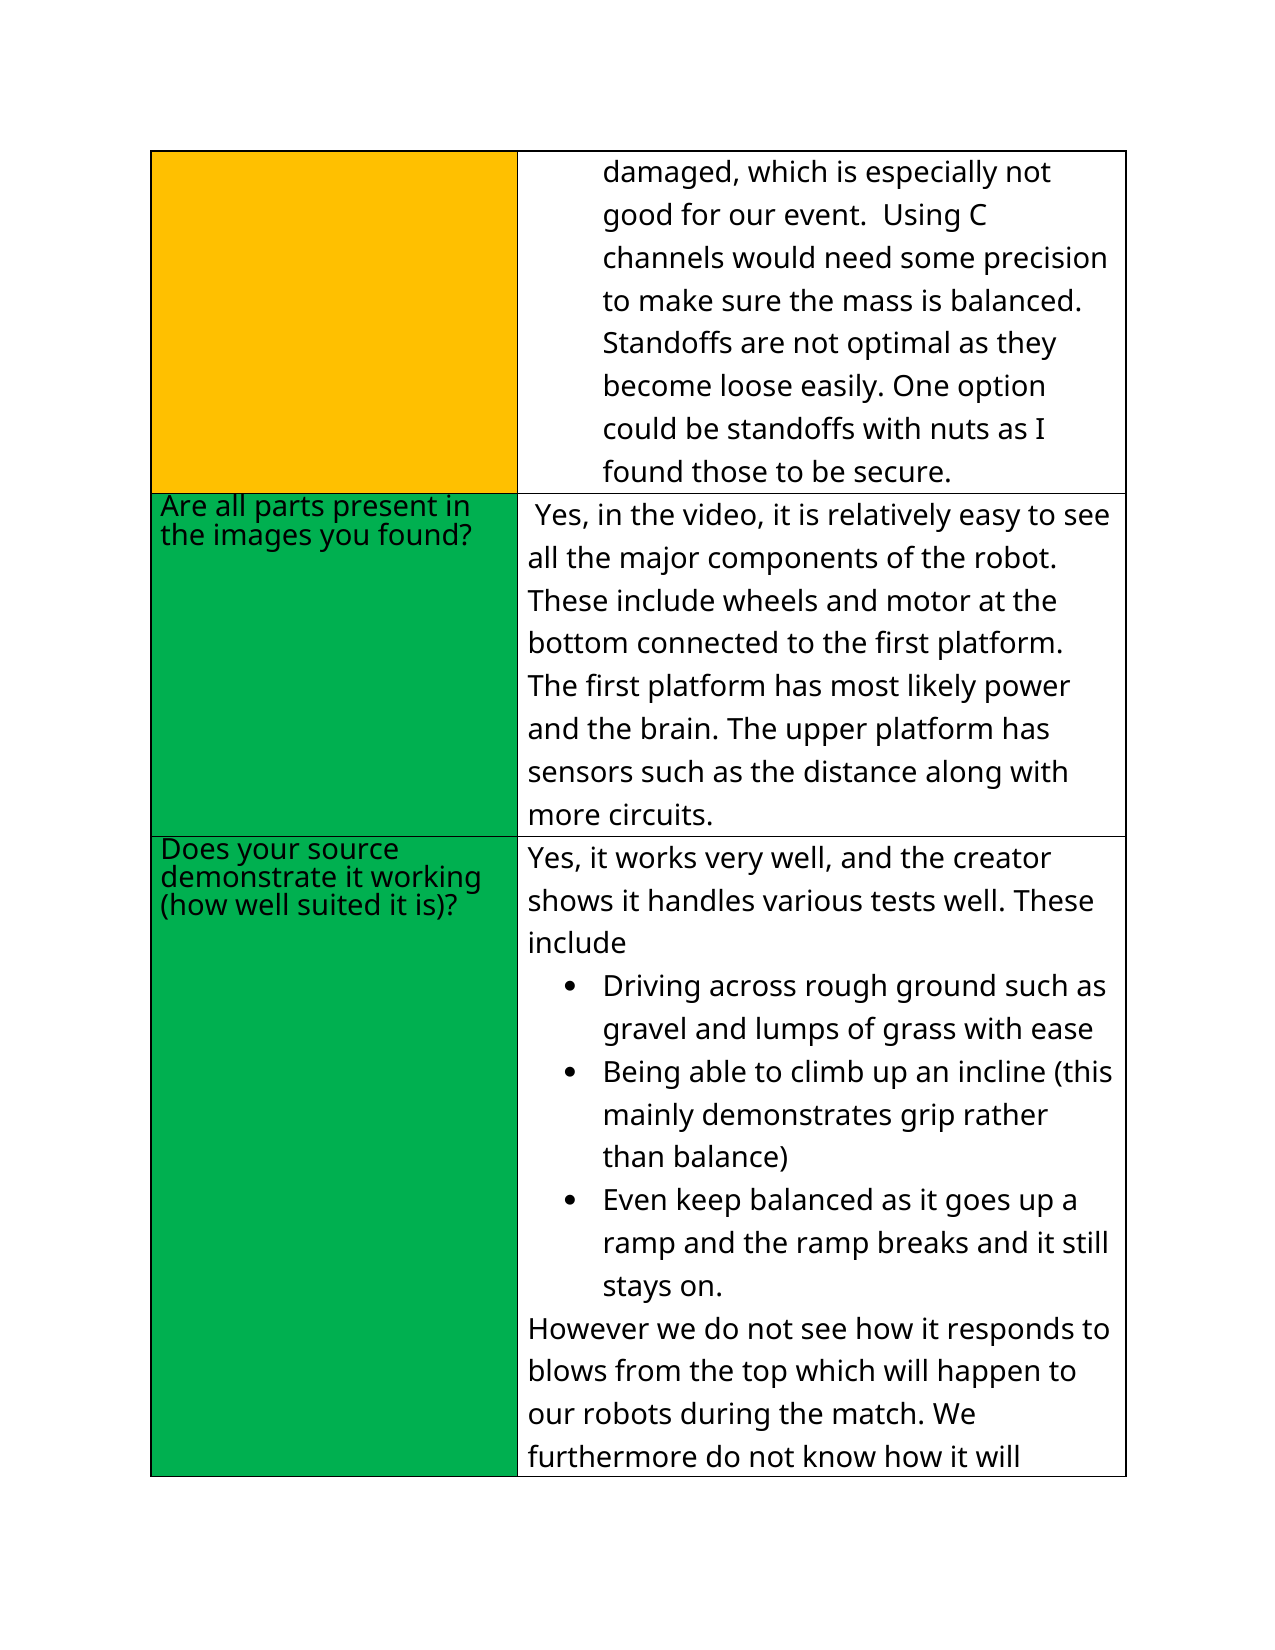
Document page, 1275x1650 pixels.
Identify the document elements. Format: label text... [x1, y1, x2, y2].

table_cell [518, 837, 1125, 1476]
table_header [152, 152, 517, 493]
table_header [518, 152, 1125, 493]
table_cell Yes, in the video, it is relatively easy to see all the major components of the robot. These include wheels and motor at the bottom connected to the first platform. The first platform has most likely power and the brain. The upper platform has sensors such as the distance along with more circuits. [518, 494, 1125, 836]
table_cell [152, 837, 517, 1476]
table_cell Are all parts present in the images you found? [152, 494, 517, 836]
